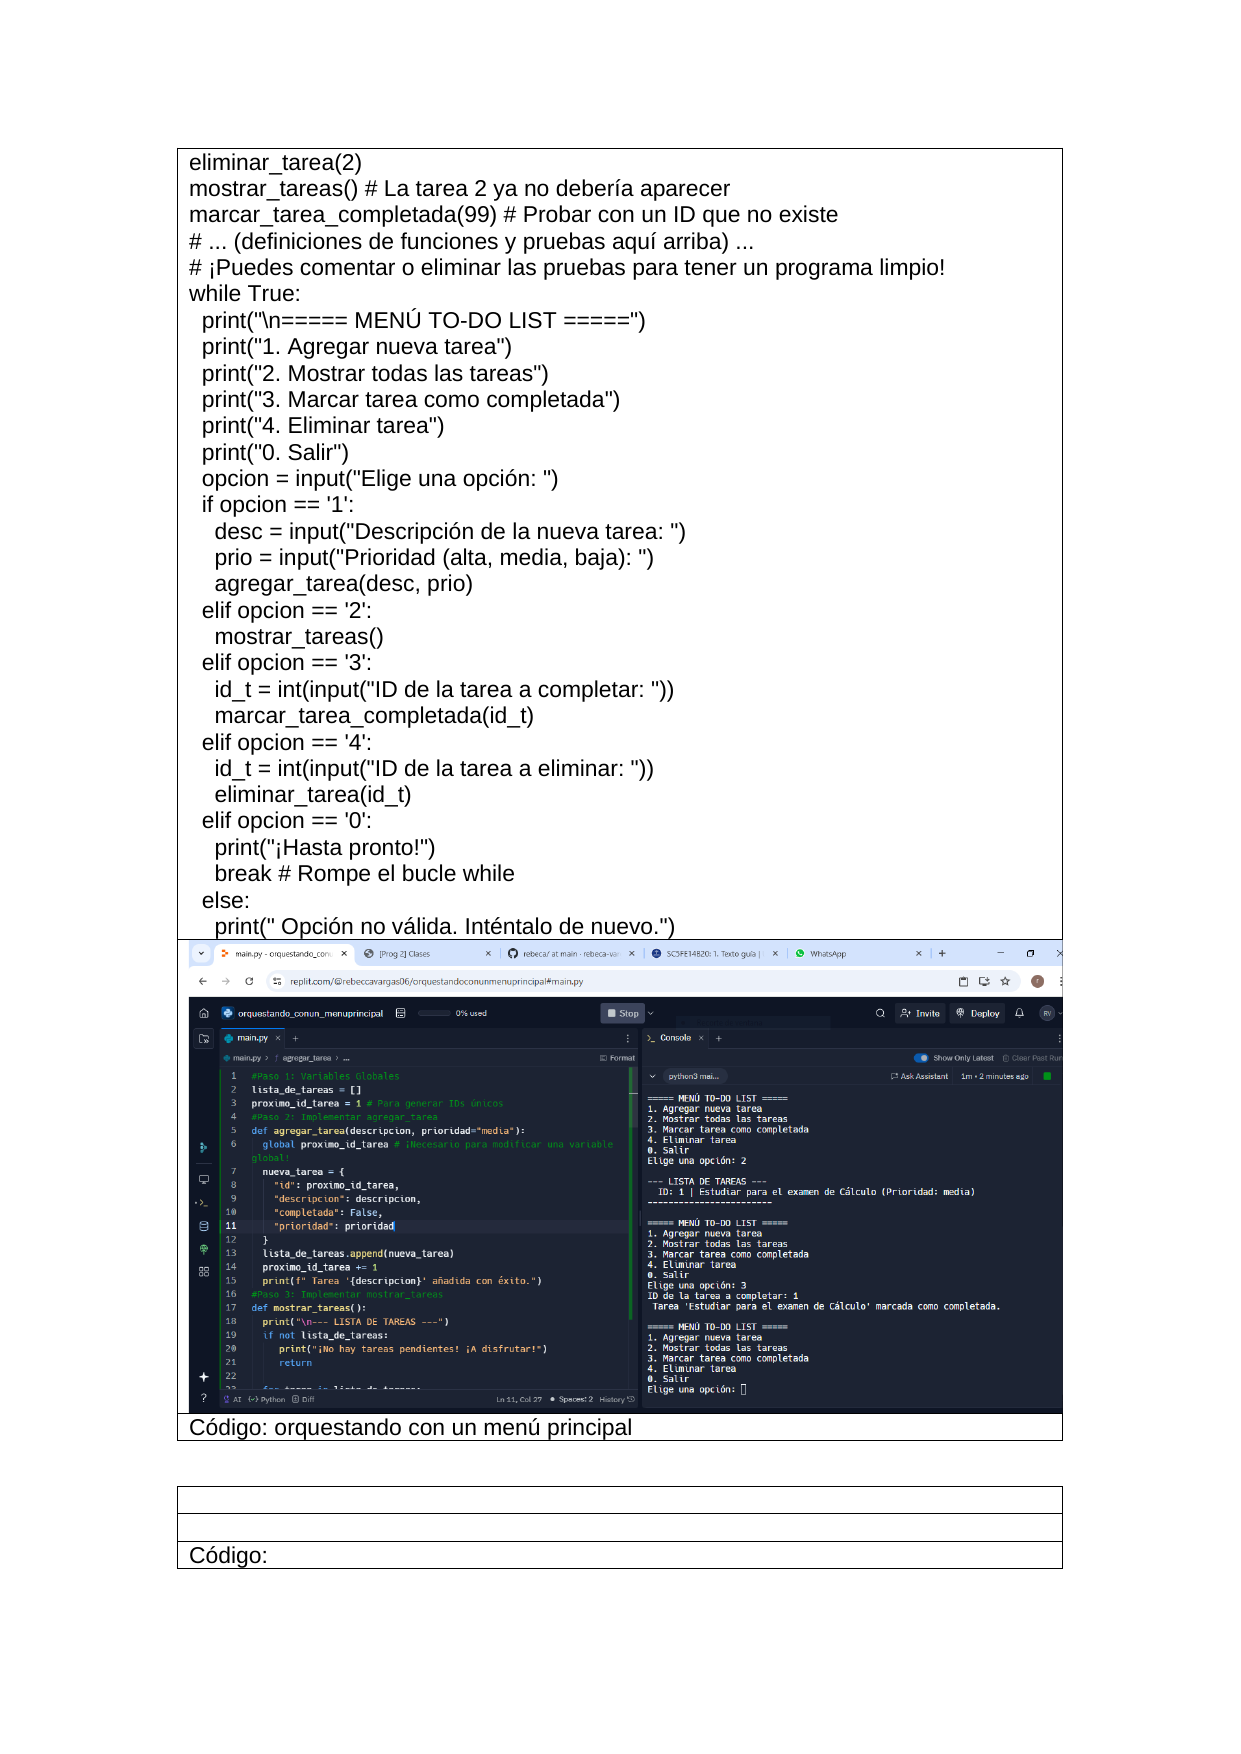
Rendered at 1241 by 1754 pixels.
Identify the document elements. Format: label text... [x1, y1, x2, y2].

table_header [178, 1487, 1062, 1513]
table_cell Código: orquestando con un menú principal [178, 1414, 1062, 1440]
table_cell [178, 940, 188, 1412]
table_cell Código: [178, 1542, 1062, 1568]
picture [188, 940, 1063, 1413]
table_cell [178, 1514, 1062, 1541]
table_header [178, 149, 1062, 939]
